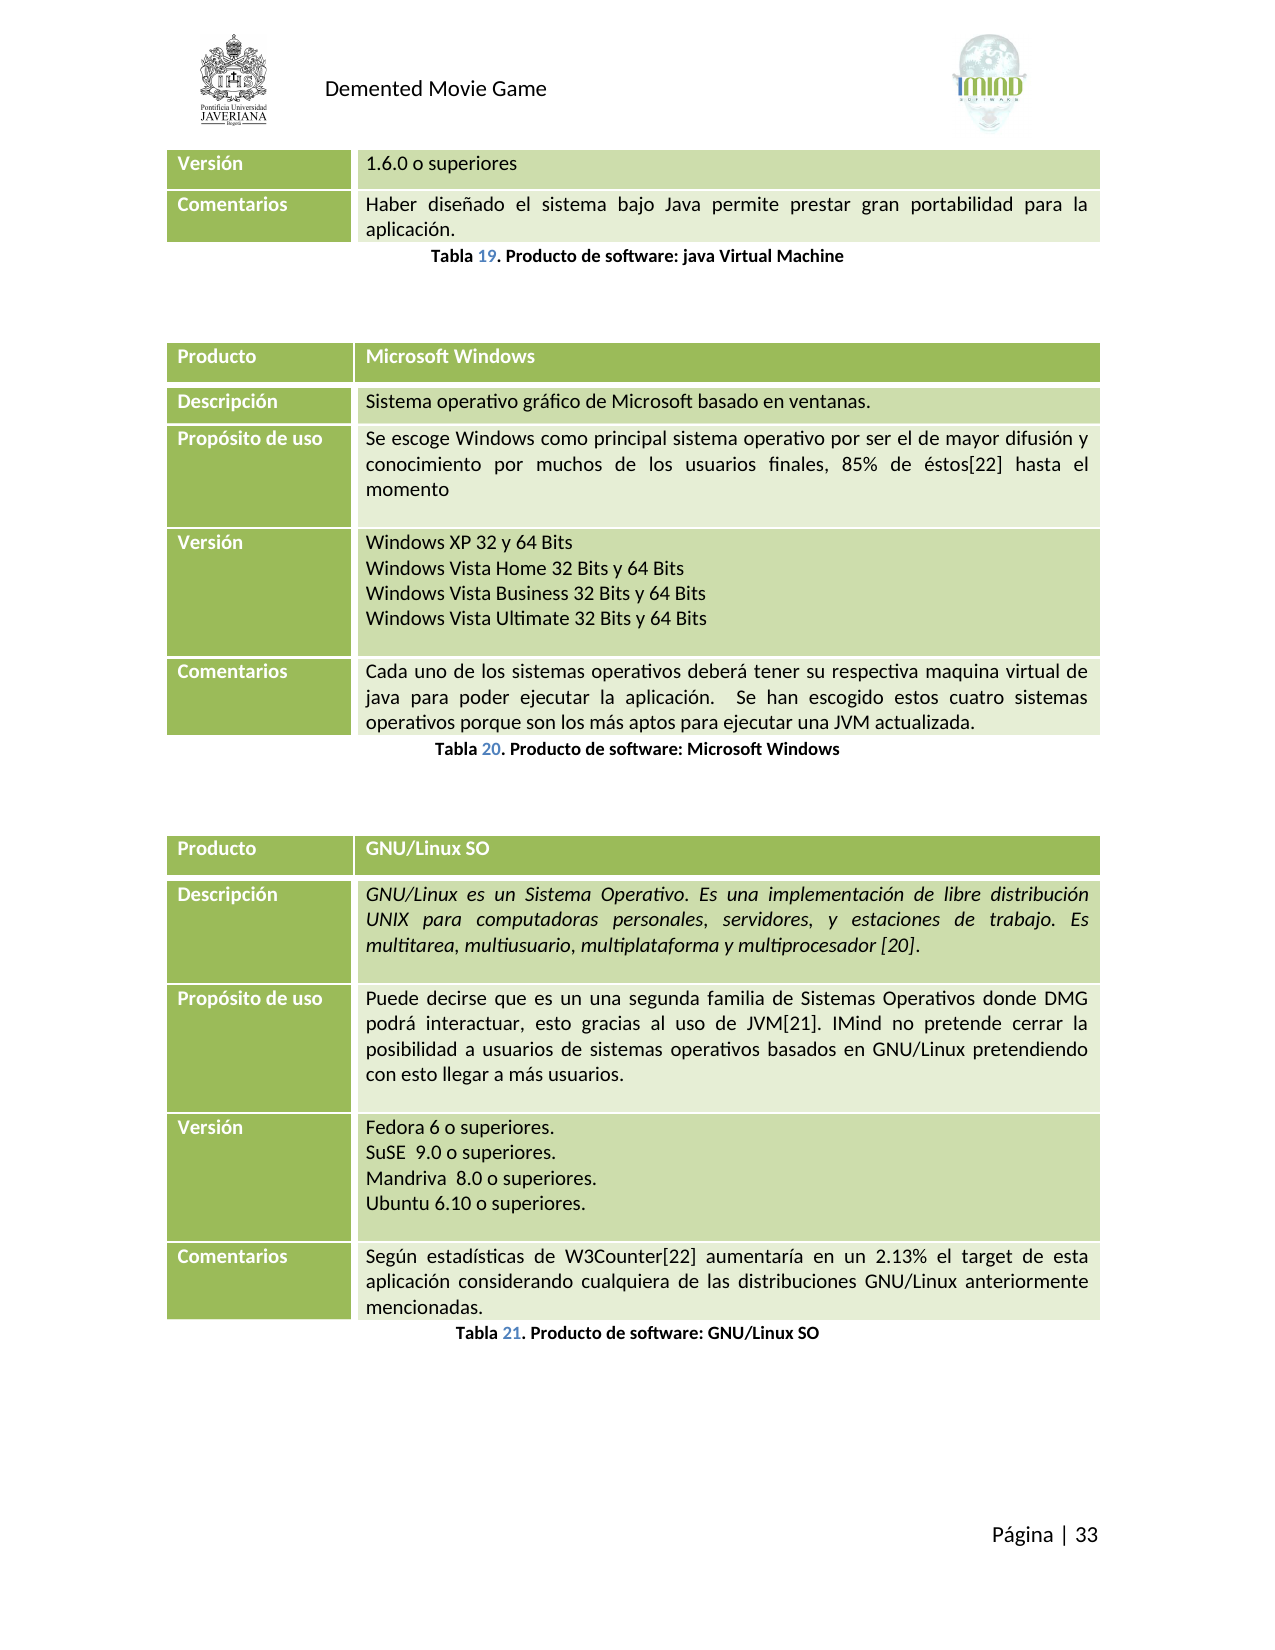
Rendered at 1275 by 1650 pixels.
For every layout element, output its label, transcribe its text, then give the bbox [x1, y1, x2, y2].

table_cell Descripción [167, 388, 351, 423]
table_cell Comentarios [167, 191, 351, 242]
table_header Producto [167, 343, 353, 382]
table_cell Versión [167, 150, 351, 189]
table_cell Versión [167, 1114, 351, 1241]
text Tabla 20. Producto de software: Microsoft Windows [177, 737, 1098, 760]
table_cell GNU/Linux es un Sistema Operativo. Es una implementación de libre distribución UNIX para computadoras personales, servidores, y estaciones de trabajo. Es multitarea, multiusuario, multiplataforma y multiprocesador [20]. [358, 881, 1100, 983]
table_cell Propósito de uso [167, 426, 351, 527]
table_cell Se escoge Windows como principal sistema operativo por ser el de mayor difusión y conocimiento por muchos de los usuarios finales, 85% de éstos[22] hasta el momento [358, 426, 1100, 527]
text Tabla 21. Producto de software: GNU/Linux SO [177, 1322, 1098, 1344]
table_cell Windows XP 32 y 64 Bits Windows Vista Home 32 Bits y 64 Bits Windows Vista Business 32 Bits y 64 Bits Windows Vista Ultimate 32 Bits y 64 Bits [358, 529, 1100, 656]
table_cell Cada uno de los sistemas operativos deberá tener su respectiva maquina virtual de java para poder ejecutar la aplicación. Se han escogido estos cuatro sistemas operativos porque son los más aptos para ejecutar una JVM actualizada. [358, 659, 1100, 735]
table_header GNU/Linux SO [355, 836, 1100, 875]
picture [951, 34, 1033, 138]
table_cell Propósito de uso [167, 985, 351, 1112]
table_header Producto [167, 836, 353, 875]
table_cell Según estadísticas de W3Counter[22] aumentaría en un 2.13% el target de esta aplicación considerando cualquiera de las distribuciones GNU/Linux anteriormente mencionadas. [358, 1243, 1100, 1319]
table_cell Comentarios [167, 659, 351, 735]
table_cell Fedora 6 o superiores. SuSE 9.0 o superiores. Mandriva 8.0 o superiores. Ubuntu 6.10 o superiores. [358, 1114, 1100, 1241]
picture [200, 34, 267, 126]
text Tabla 19. Producto de software: java Virtual Machine [177, 244, 1098, 267]
table_cell Descripción [167, 881, 351, 983]
table_cell 1.6.0 o superiores [358, 150, 1100, 189]
table_header Microsoft Windows [355, 343, 1100, 382]
table_cell Puede decirse que es un una segunda familia de Sistemas Operativos donde DMG podrá interactuar, esto gracias al uso de JVM[21]. IMind no pretende cerrar la posibilidad a usuarios de sistemas operativos basados en GNU/Linux pretendiendo con esto llegar a más usuarios. [358, 985, 1100, 1112]
table_cell Versión [167, 529, 351, 656]
table_cell Comentarios [167, 1243, 351, 1319]
table_cell Haber diseñado el sistema bajo Java permite prestar gran portabilidad para la aplicación. [358, 191, 1100, 242]
table_cell Sistema operativo gráfico de Microsoft basado en ventanas. [358, 388, 1100, 423]
